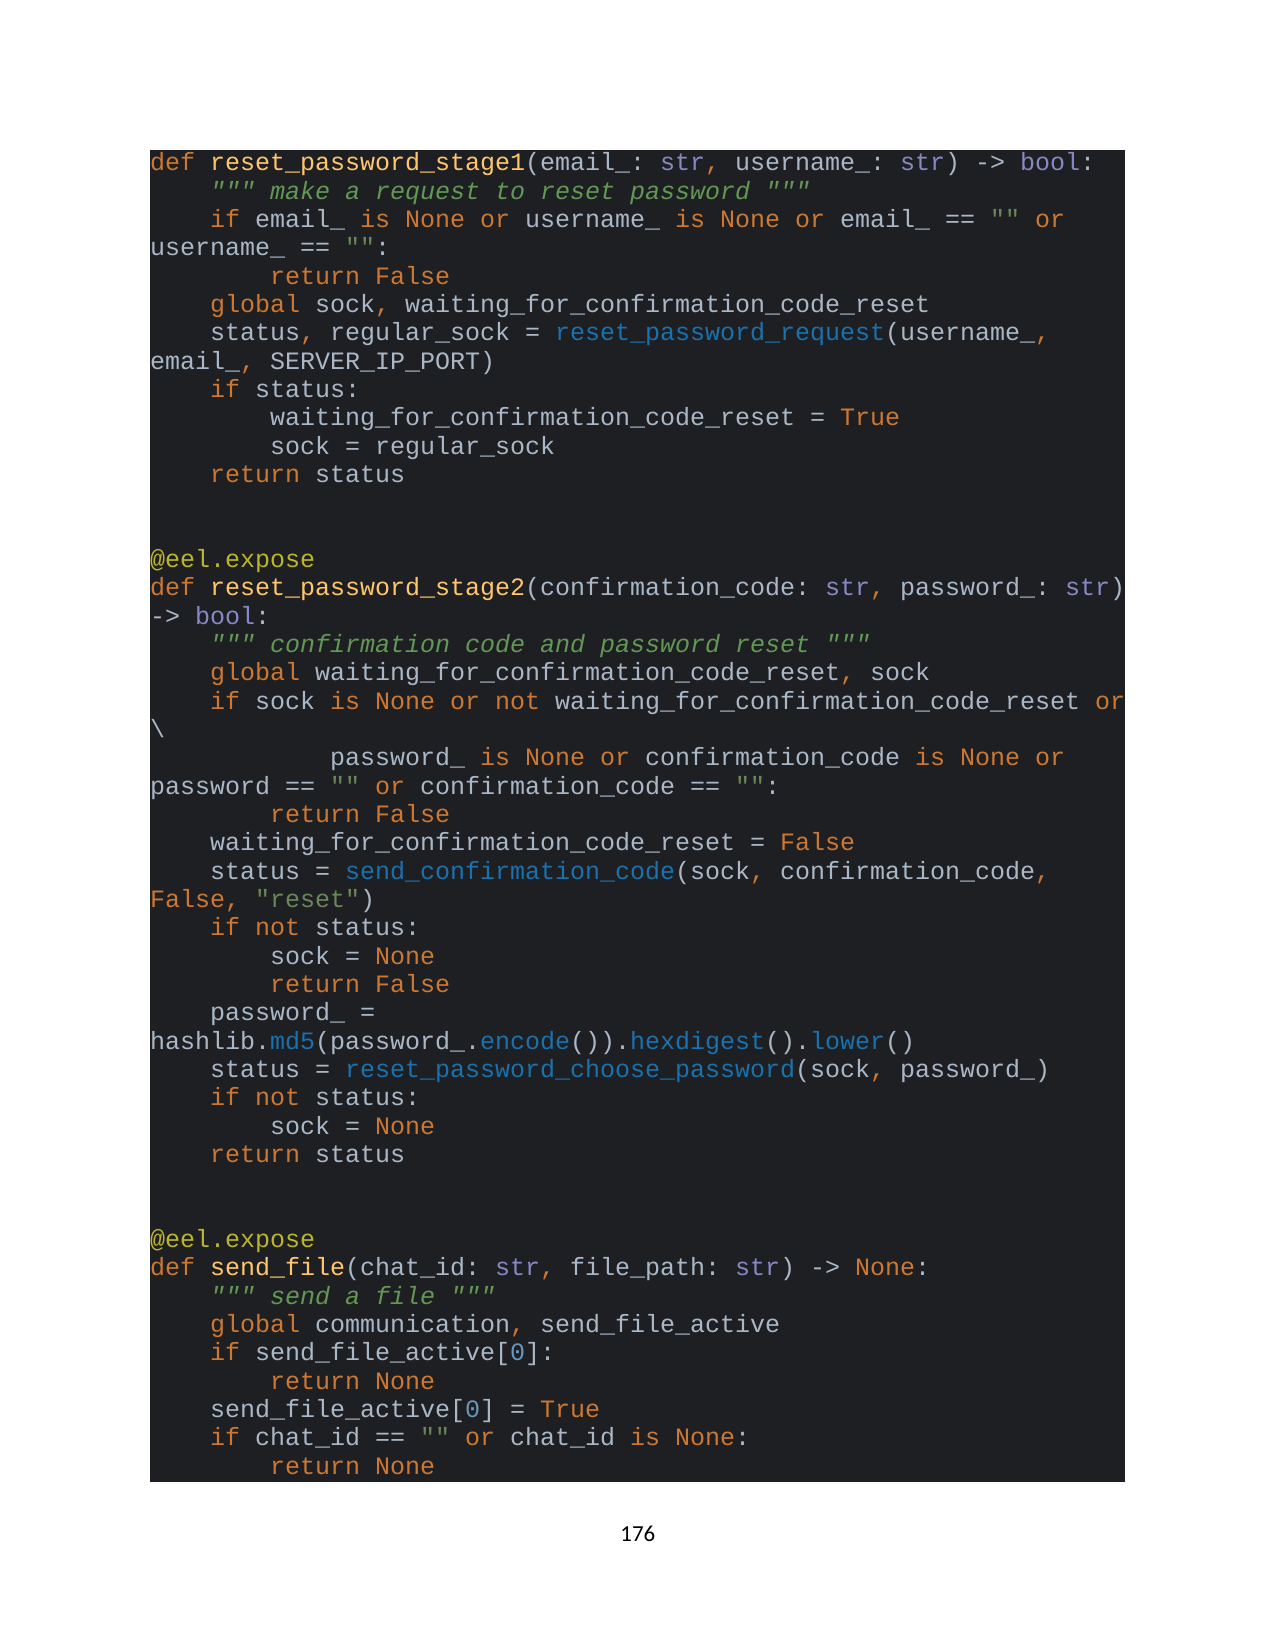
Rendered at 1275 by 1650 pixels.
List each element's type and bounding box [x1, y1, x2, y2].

text [150, 150, 1125, 1482]
